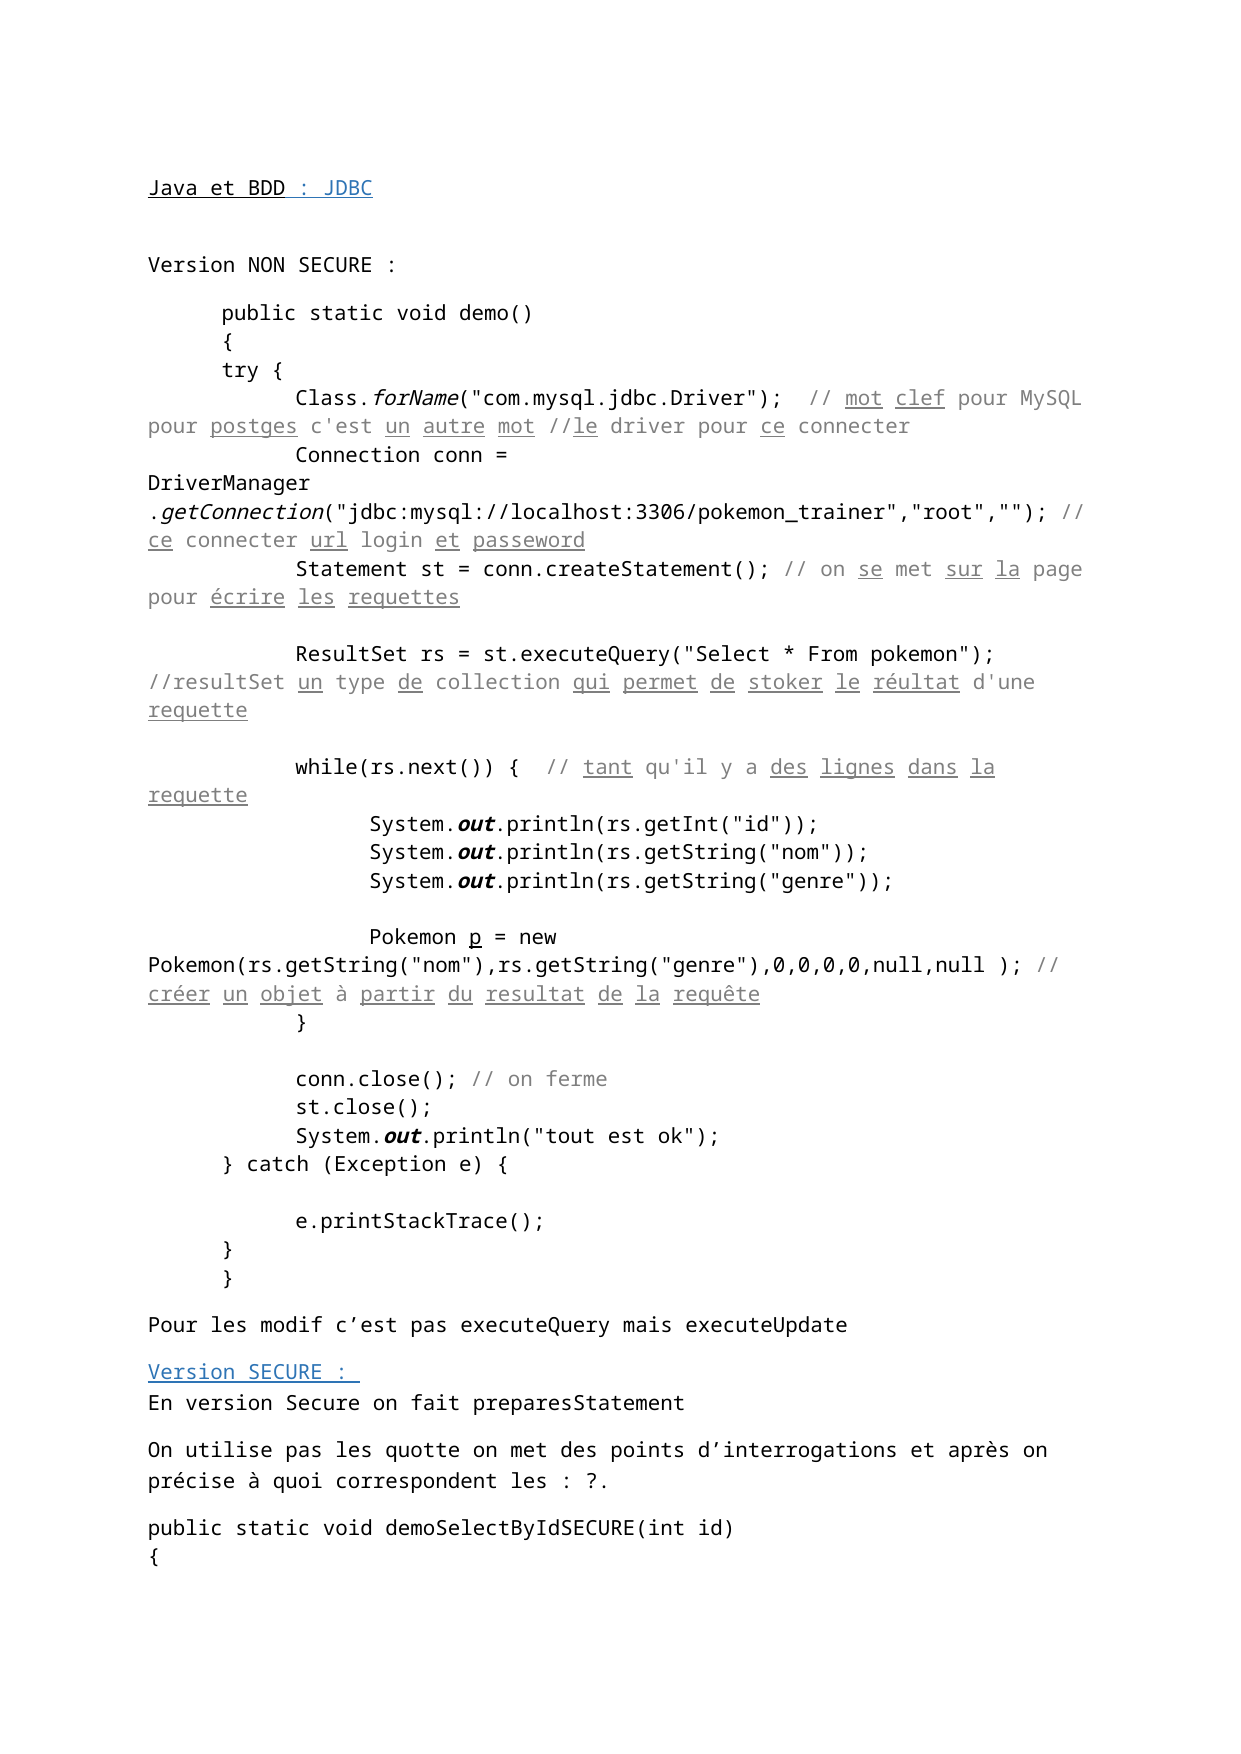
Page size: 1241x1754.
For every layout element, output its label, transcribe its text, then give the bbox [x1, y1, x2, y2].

text { [148, 1541, 1093, 1570]
text Pour les modif c’est pas executeQuery mais executeUpdate [148, 1310, 1093, 1338]
text En version Secure on fait preparesStatement [148, 1388, 1093, 1416]
text } catch (Exception e) { [148, 1149, 1093, 1178]
text Class.forName("com.mysql.jdbc.Driver"); // mot clef pour MySQL pour postges c'est un autre mot //le driver pour ce connecter [148, 383, 1093, 440]
text } [148, 1007, 1093, 1036]
text On utilise pas les quotte on met des points d’interrogations et après on précise à quoi correspondent les : ?. [148, 1435, 1093, 1494]
text Pokemon p = new Pokemon(rs.getString("nom"),rs.getString("genre"),0,0,0,0,null,null ); // créer un objet à partir du resultat de la requête [148, 922, 1093, 1007]
text st.close(); [148, 1092, 1093, 1121]
text System.out.println("tout est ok"); [148, 1121, 1093, 1149]
text public static void demoSelectByIdSECURE(int id) [148, 1513, 1093, 1541]
text System.out.println(rs.getString("nom")); [148, 837, 1093, 866]
text while(rs.next()) { // tant qu'il y a des lignes dans la requette [148, 752, 1093, 809]
text e.printStackTrace(); [148, 1206, 1093, 1234]
text conn.close(); // on ferme [148, 1064, 1093, 1092]
text System.out.println(rs.getString("genre")); [148, 866, 1093, 894]
text } [148, 1234, 1093, 1263]
text public static void demo() [148, 298, 1093, 326]
subtitle Java et BDD : JDBC [148, 173, 1093, 201]
text } [148, 1263, 1093, 1291]
text Statement st = conn.createStatement(); // on se met sur la page pour écrire les requettes [148, 554, 1093, 611]
text Connection conn = DriverManager.getConnection("jdbc:mysql://localhost:3306/pokemon_trainer","root",""); //ce connecter url login et passeword [148, 440, 1093, 554]
text try { [148, 355, 1093, 383]
text { [148, 326, 1093, 355]
text ResultSet rs = st.executeQuery("Select * From pokemon"); //resultSet un type de collection qui permet de stoker le réultat d'une requette [148, 639, 1093, 724]
text System.out.println(rs.getInt("id")); [148, 809, 1093, 837]
text Version NON SECURE : [148, 251, 1093, 279]
subtitle Version SECURE : [148, 1357, 1093, 1386]
